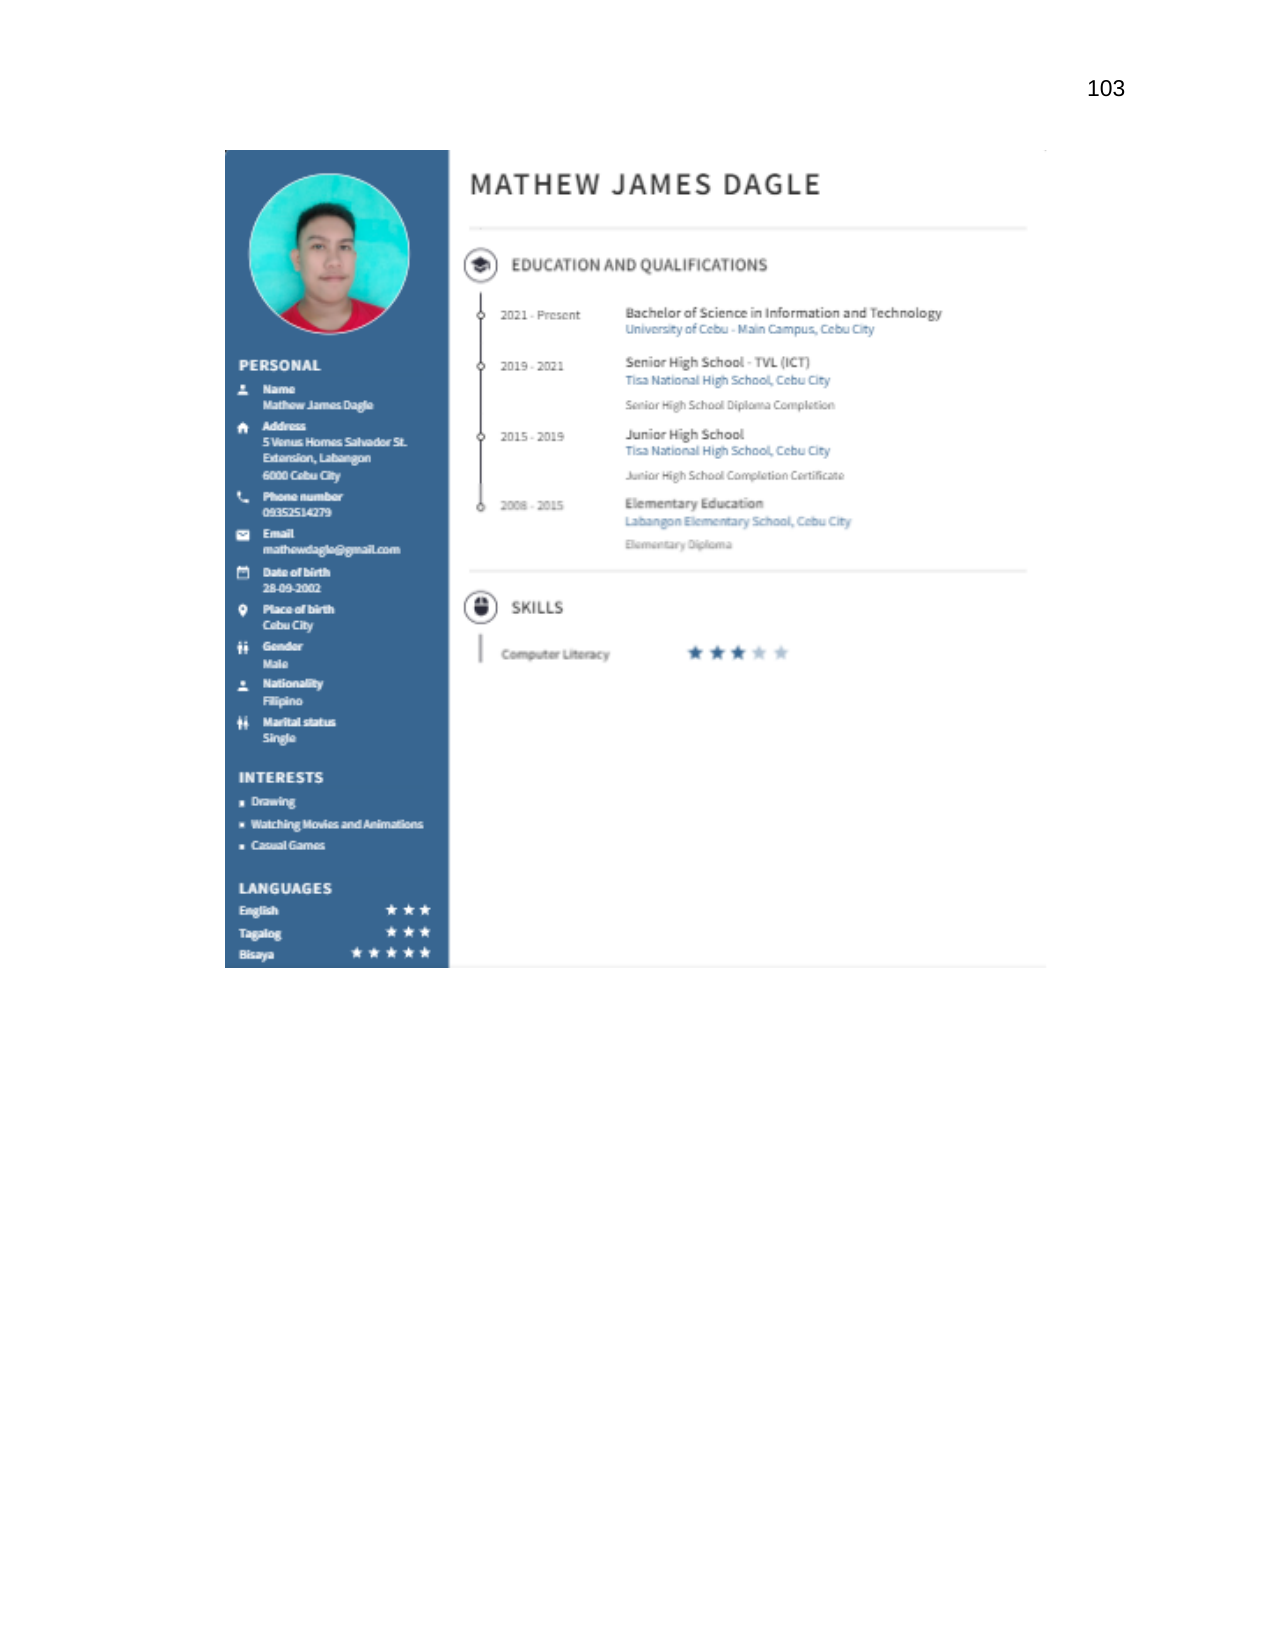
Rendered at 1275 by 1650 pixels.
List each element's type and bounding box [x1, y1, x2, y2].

picture [225, 150, 1047, 968]
